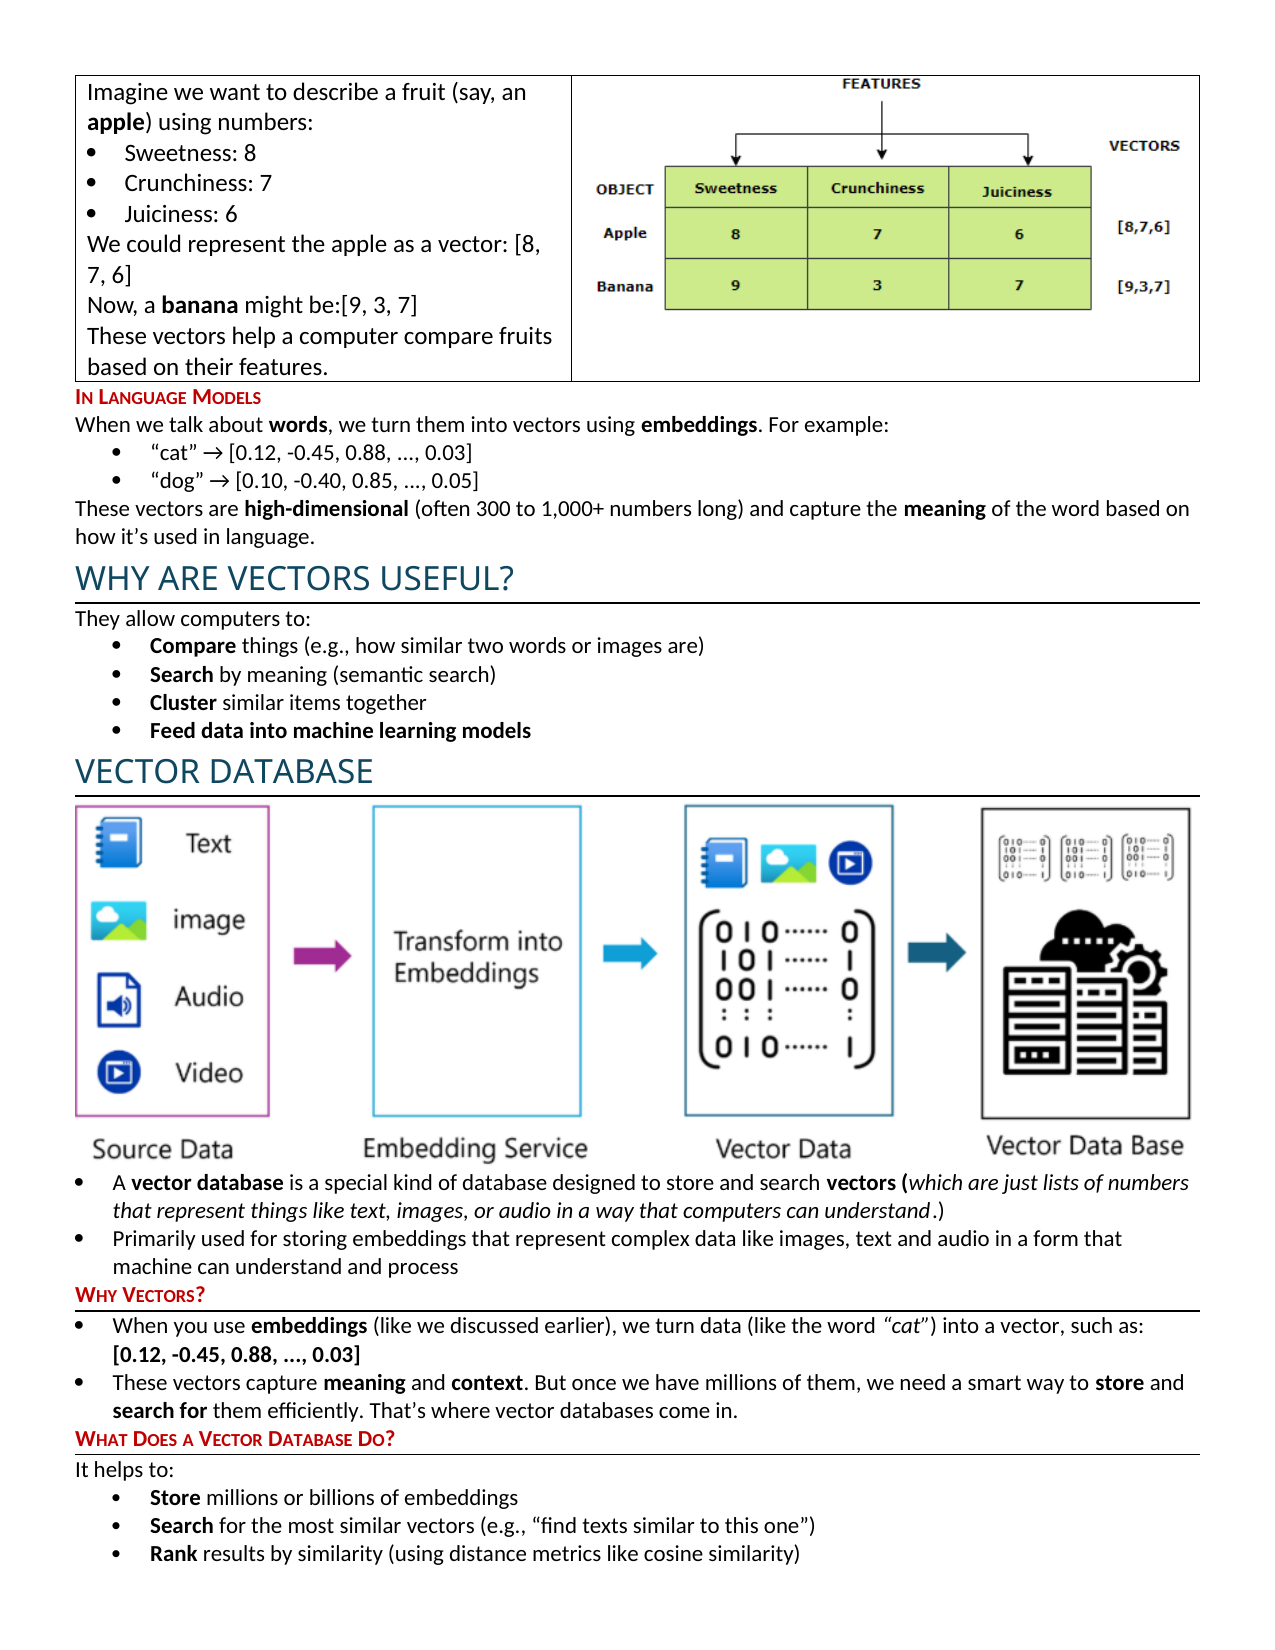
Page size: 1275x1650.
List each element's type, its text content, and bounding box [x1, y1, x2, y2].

text [0.12, -0.45, 0.88, ..., 0.03] [112, 1340, 1200, 1368]
table_cell [572, 76, 1199, 381]
list Search by meaning (semantic search) [112, 660, 1200, 688]
list Cluster similar items together [112, 688, 1200, 716]
list Compare things (e.g., how similar two words or images are) [112, 632, 1200, 660]
list “cat” → [0.12, -0.45, 0.88, ..., 0.03] [112, 438, 1200, 466]
picture [583, 76, 1181, 314]
list Rank results by similarity (using distance metrics like cosine similarity) [112, 1539, 1200, 1567]
text It helps to: [75, 1455, 1200, 1483]
picture [75, 797, 1200, 1168]
text Why Vectors? [75, 1280, 1200, 1310]
list Primarily used for storing embeddings that represent complex data like images, text and audio in a form that machine can understand and process [75, 1224, 1200, 1280]
table_cell Imagine we want to describe a fruit (say, an apple) using numbers: Sweetness: 8 Crunchiness: 7 Juiciness: 6 We could represent the apple as a vector: [8, 7, 6] Now, a banana might be:[9, 3, 7] These vectors help a computer compare fruits based on their features. [76, 76, 571, 381]
text In Language Models [75, 382, 1200, 410]
list When you use embeddings (like we discussed earlier), we turn data (like the word “cat”) into a vector, such as: [75, 1312, 1200, 1340]
subtitle VECTOR DATABASE [75, 748, 1200, 795]
subtitle WHY ARE VECTORS USEFUL? [75, 554, 1200, 602]
text What Does a Vector Database Do? [75, 1424, 1200, 1454]
list Search for the most similar vectors (e.g., “find texts similar to this one”) [112, 1511, 1200, 1539]
text These vectors are high-dimensional (often 300 to 1,000+ numbers long) and capture the meaning of the word based on how it’s used in language. [75, 494, 1200, 550]
list These vectors capture meaning and context. But once we have millions of them, we need a smart way to store and search for them efficiently. That’s where vector databases come in. [75, 1368, 1200, 1424]
list A vector database is a special kind of database designed to store and search vectors (which are just lists of numbers that represent things like text, images, or audio in a way that computers can understand.) [75, 1168, 1200, 1224]
list “dog” → [0.10, -0.40, 0.85, ..., 0.05] [112, 466, 1200, 494]
list Feed data into machine learning models [112, 716, 1200, 744]
list Store millions or billions of embeddings [112, 1483, 1200, 1511]
text When we talk about words, we turn them into vectors using embeddings. For example: [75, 410, 1200, 438]
text They allow computers to: [75, 604, 1200, 632]
